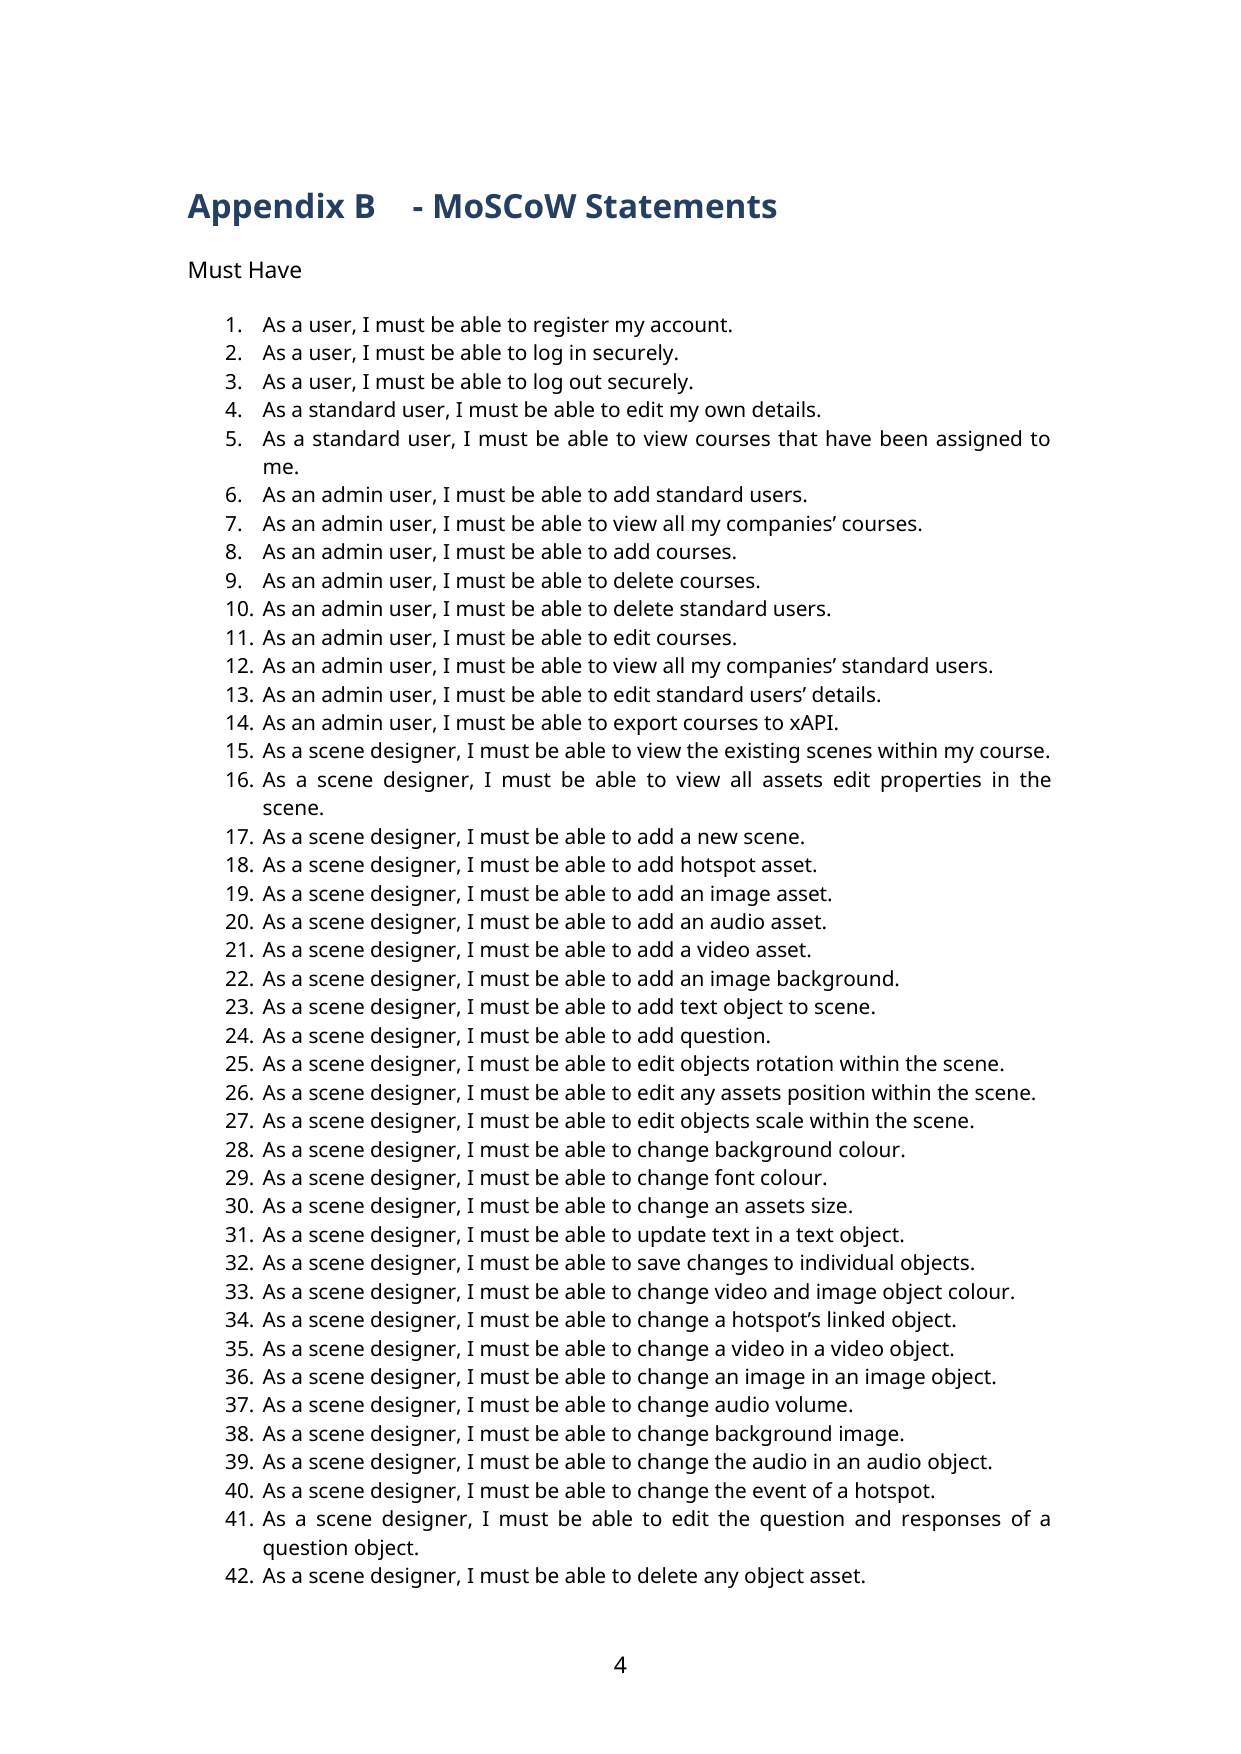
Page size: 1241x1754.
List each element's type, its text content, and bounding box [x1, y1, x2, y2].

list As a scene designer, I must be able to add an image asset. [225, 879, 1053, 907]
list As an admin user, I must be able to delete standard users. [225, 594, 1053, 623]
list As a scene designer, I must be able to add a new scene. [225, 822, 1053, 850]
list As a scene designer, I must be able to change the audio in an audio object. [225, 1447, 1053, 1476]
list As a scene designer, I must be able to update text in a text object. [225, 1220, 1053, 1248]
list As a scene designer, I must be able to edit any assets position within the scene. [225, 1078, 1053, 1106]
list As a scene designer, I must be able to edit the question and responses of a question object. [225, 1504, 1053, 1561]
list As an admin user, I must be able to view all my companies’ standard users. [225, 651, 1053, 680]
list As a scene designer, I must be able to add text object to scene. [225, 992, 1053, 1021]
list As a scene designer, I must be able to add a video asset. [225, 936, 1053, 964]
list As a scene designer, I must be able to view all assets edit properties in the scene. [225, 765, 1053, 822]
list As an admin user, I must be able to export courses to xAPI. [225, 708, 1053, 737]
list As a scene designer, I must be able to edit objects rotation within the scene. [225, 1049, 1053, 1078]
list As a user, I must be able to log in securely. [225, 338, 1053, 367]
list As an admin user, I must be able to view all my companies’ courses. [225, 509, 1053, 537]
list As a standard user, I must be able to edit my own details. [225, 395, 1053, 424]
list As a scene designer, I must be able to add hotspot asset. [225, 850, 1053, 879]
list As an admin user, I must be able to edit courses. [225, 623, 1053, 651]
list As an admin user, I must be able to add standard users. [225, 481, 1053, 509]
subtitle - MoSCoW Statements [187, 183, 1053, 229]
list As a scene designer, I must be able to change video and image object colour. [225, 1277, 1053, 1305]
list As a scene designer, I must be able to add an audio asset. [225, 907, 1053, 936]
list As an admin user, I must be able to add courses. [225, 537, 1053, 566]
list As an admin user, I must be able to delete courses. [225, 566, 1053, 594]
list As a user, I must be able to log out securely. [225, 367, 1053, 395]
list As a scene designer, I must be able to delete any object asset. [225, 1561, 1053, 1590]
list As a scene designer, I must be able to save changes to individual objects. [225, 1248, 1053, 1277]
list As a scene designer, I must be able to change font colour. [225, 1163, 1053, 1192]
text Must Have [187, 254, 1053, 285]
list As a scene designer, I must be able to change the event of a hotspot. [225, 1476, 1053, 1504]
list As a scene designer, I must be able to change a video in a video object. [225, 1334, 1053, 1362]
list As an admin user, I must be able to edit standard users’ details. [225, 680, 1053, 708]
list As a scene designer, I must be able to add question. [225, 1021, 1053, 1049]
list As a scene designer, I must be able to change an image in an image object. [225, 1362, 1053, 1391]
list As a scene designer, I must be able to change an assets size. [225, 1192, 1053, 1220]
list As a scene designer, I must be able to change audio volume. [225, 1391, 1053, 1419]
list As a scene designer, I must be able to change a hotspot’s linked object. [225, 1305, 1053, 1334]
list As a scene designer, I must be able to view the existing scenes within my course. [225, 737, 1053, 765]
list As a scene designer, I must be able to change background colour. [225, 1135, 1053, 1163]
list As a scene designer, I must be able to edit objects scale within the scene. [225, 1106, 1053, 1135]
list As a scene designer, I must be able to add an image background. [225, 964, 1053, 992]
list As a scene designer, I must be able to change background image. [225, 1419, 1053, 1447]
list As a standard user, I must be able to view courses that have been assigned to me. [225, 424, 1053, 481]
list As a user, I must be able to register my account. [225, 310, 1053, 338]
